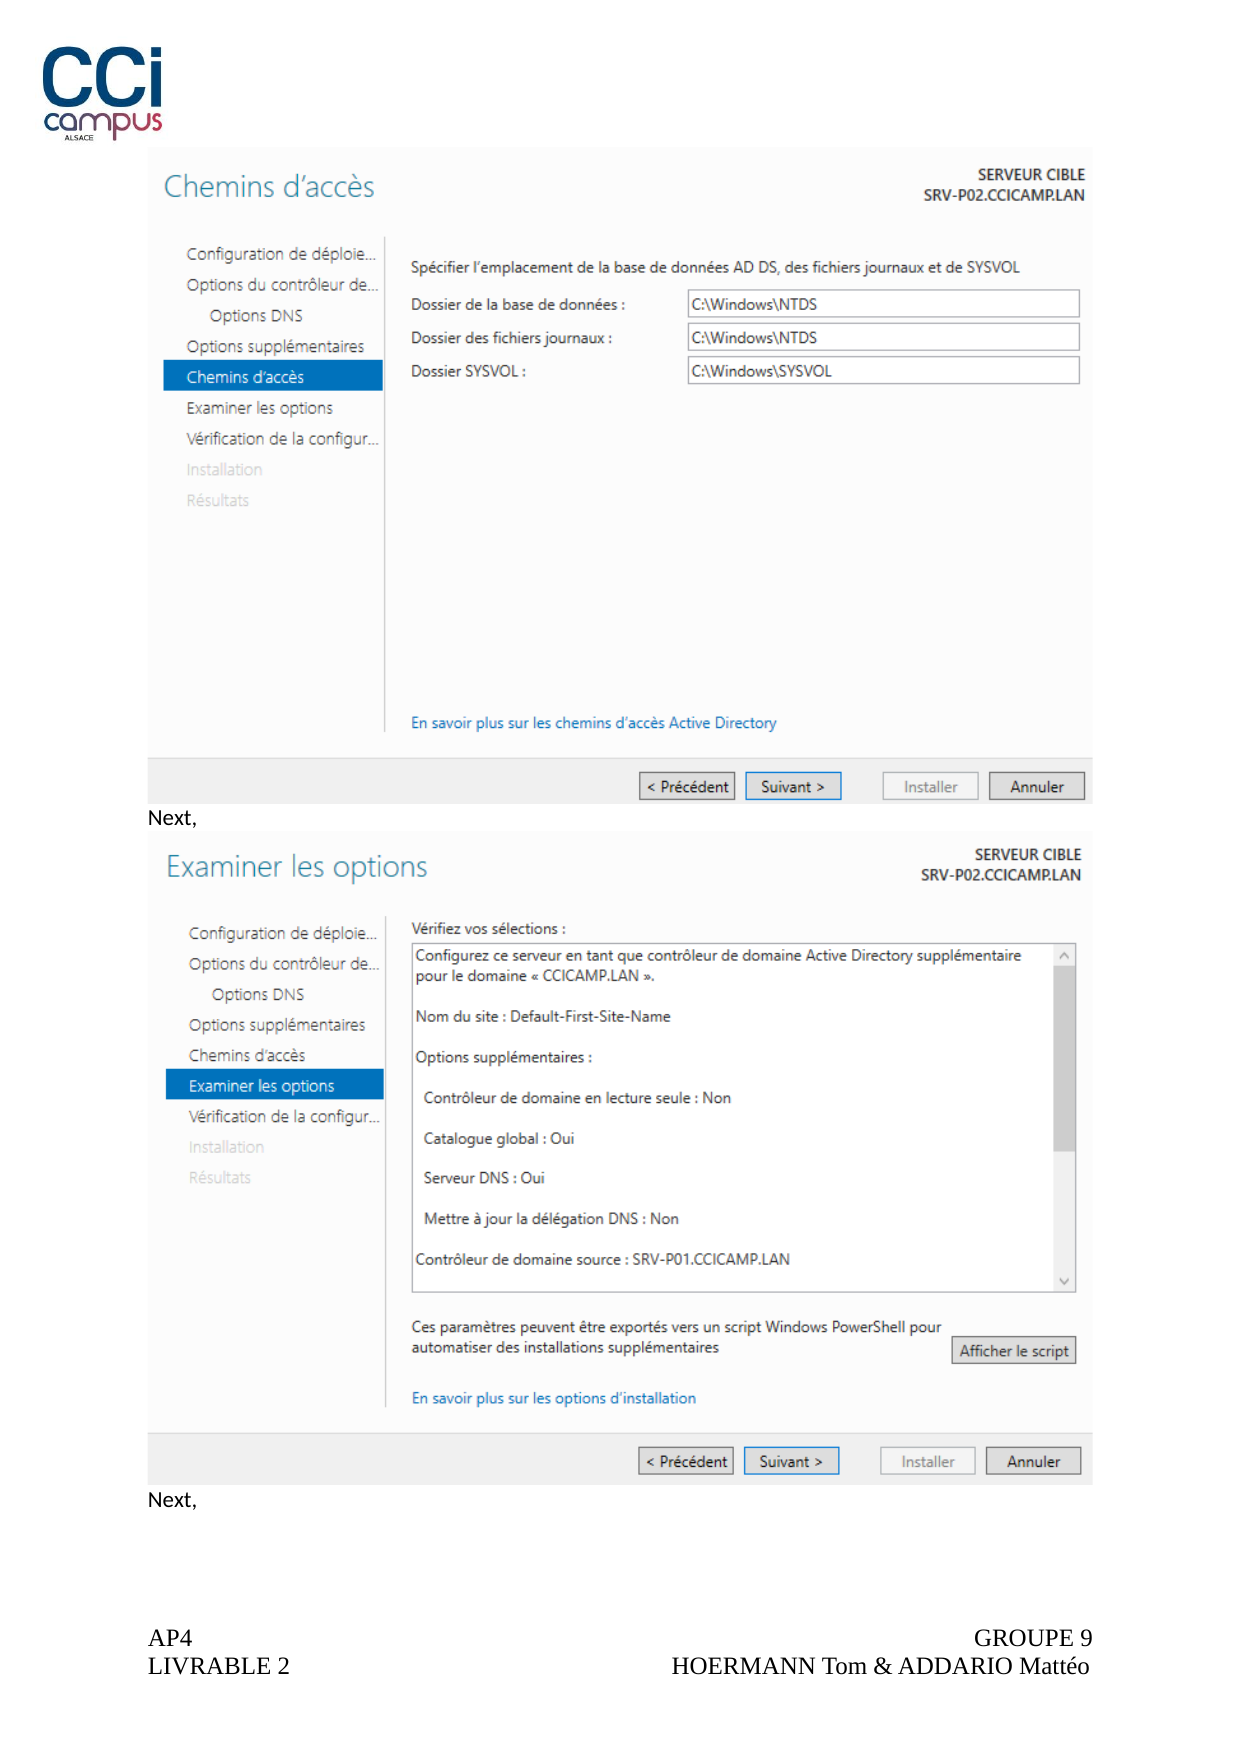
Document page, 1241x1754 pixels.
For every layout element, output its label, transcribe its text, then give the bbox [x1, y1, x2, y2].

picture [147, 831, 1093, 1485]
picture [35, 26, 1093, 804]
text Next, [148, 804, 1093, 831]
text Next, [148, 1485, 1093, 1513]
